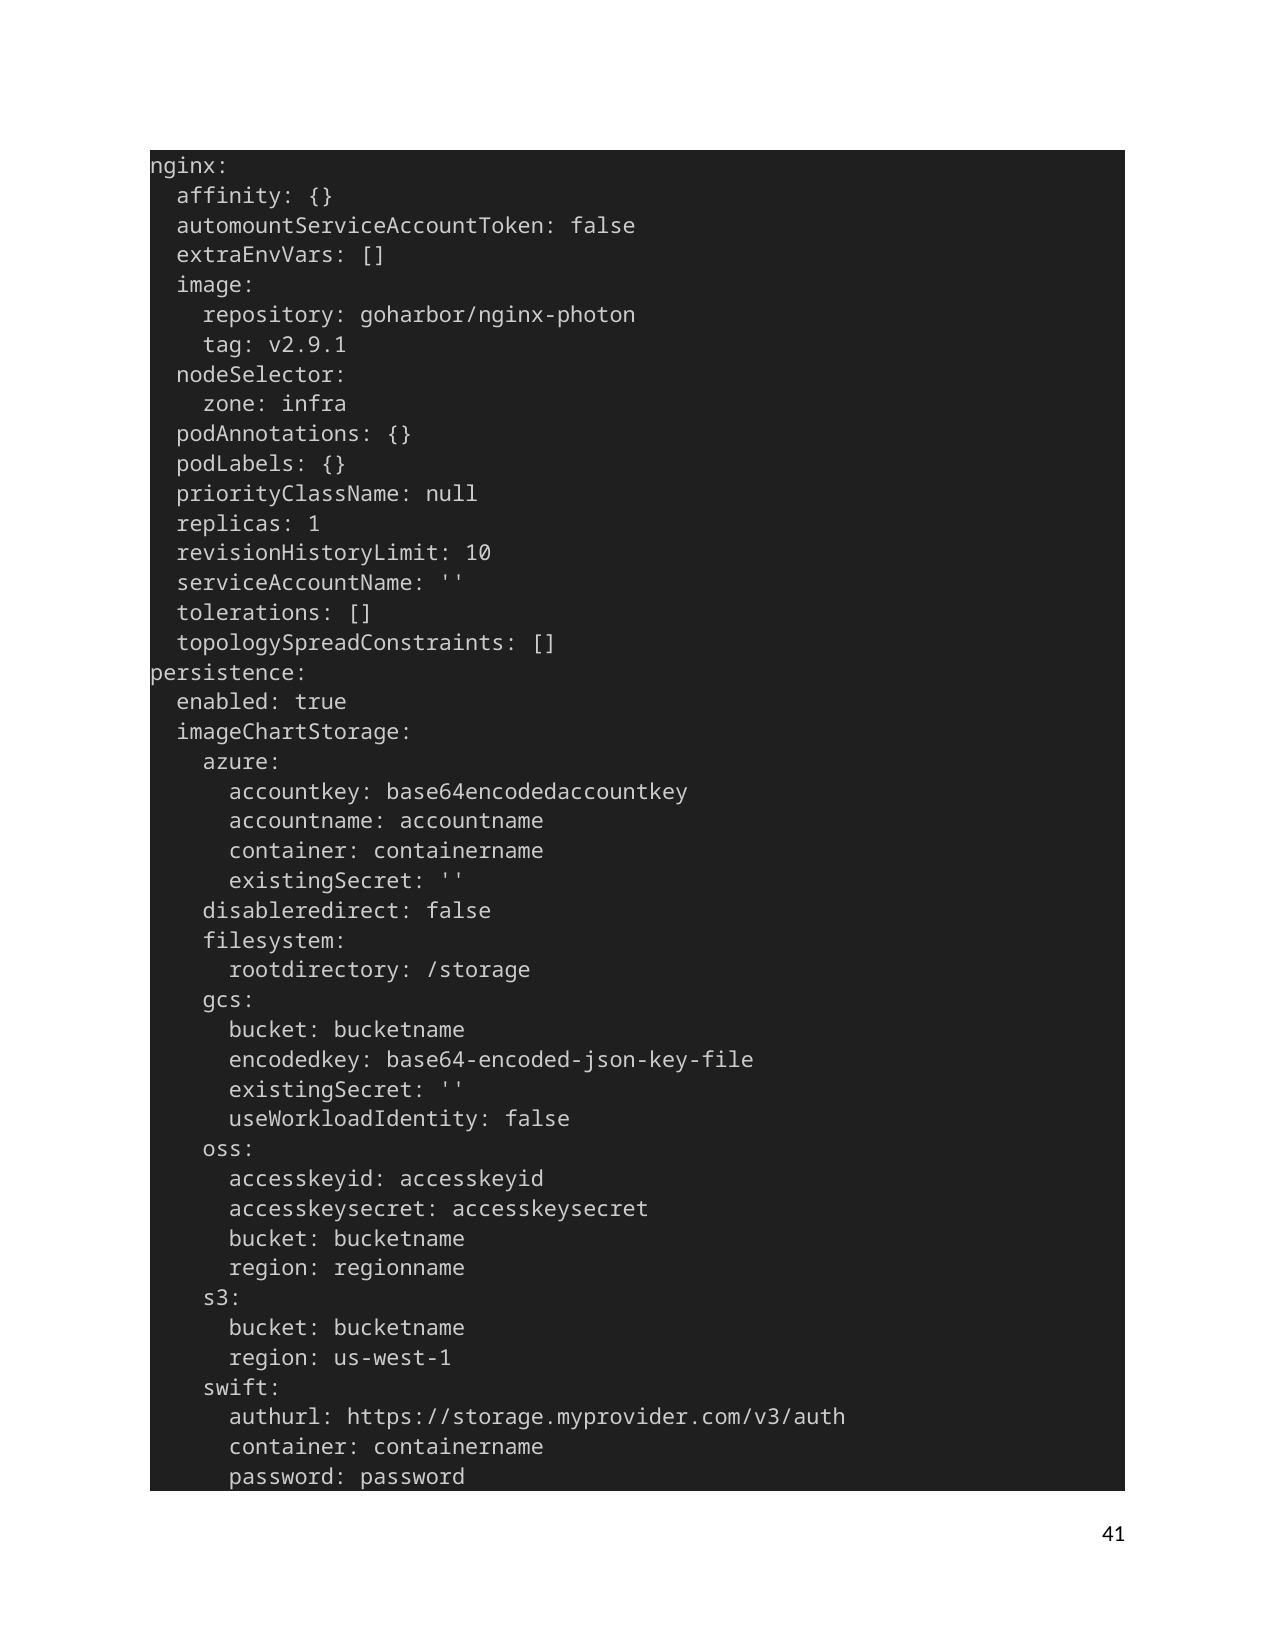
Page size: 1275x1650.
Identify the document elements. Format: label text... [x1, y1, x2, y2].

text bucket: bucketname [150, 1222, 1125, 1252]
text filesystem: [150, 924, 1125, 954]
text accountname: accountname [150, 805, 1125, 835]
text enabled: true [150, 686, 1125, 716]
text bucket: bucketname [150, 1014, 1125, 1044]
text encodedkey: base64-encoded-json-key-file [150, 1044, 1125, 1073]
text password: password [150, 1461, 1125, 1491]
text s3: [150, 1282, 1125, 1312]
text topologySpreadConstraints: [] [150, 627, 1125, 656]
text accesskeyid: accesskeyid [150, 1163, 1125, 1193]
text revisionHistoryLimit: 10 [150, 537, 1125, 567]
text container: containername [150, 1431, 1125, 1461]
text affinity: {} [150, 180, 1125, 209]
text azure: [150, 746, 1125, 776]
text extraEnvVars: [] [150, 239, 1125, 269]
text accesskeysecret: accesskeysecret [150, 1193, 1125, 1222]
text serviceAccountName: '' [150, 567, 1125, 597]
text oss: [150, 1133, 1125, 1163]
text gcs: [150, 984, 1125, 1014]
text existingSecret: '' [150, 1073, 1125, 1103]
text nginx: [150, 150, 1125, 180]
text rootdirectory: /storage [150, 954, 1125, 984]
text automountServiceAccountToken: false [150, 209, 1125, 239]
text tag: v2.9.1 [150, 329, 1125, 358]
text zone: infra [150, 388, 1125, 418]
text existingSecret: '' [150, 865, 1125, 895]
text authurl: https://storage.myprovider.com/v3/auth [150, 1401, 1125, 1431]
text container: containername [150, 835, 1125, 865]
text disableredirect: false [150, 895, 1125, 924]
text accountkey: base64encodedaccountkey [150, 776, 1125, 805]
text bucket: bucketname [150, 1312, 1125, 1342]
text repository: goharbor/nginx-photon [150, 299, 1125, 329]
text useWorkloadIdentity: false [150, 1103, 1125, 1133]
text podLabels: {} [150, 448, 1125, 478]
text persistence: [150, 656, 1125, 686]
text swift: [150, 1371, 1125, 1401]
text image: [150, 269, 1125, 299]
text imageChartStorage: [150, 716, 1125, 746]
text priorityClassName: null [150, 478, 1125, 507]
text region: us-west-1 [150, 1342, 1125, 1371]
text podAnnotations: {} [150, 418, 1125, 448]
text tolerations: [] [150, 597, 1125, 627]
text region: regionname [150, 1252, 1125, 1282]
text nodeSelector: [150, 358, 1125, 388]
text replicas: 1 [150, 507, 1125, 537]
